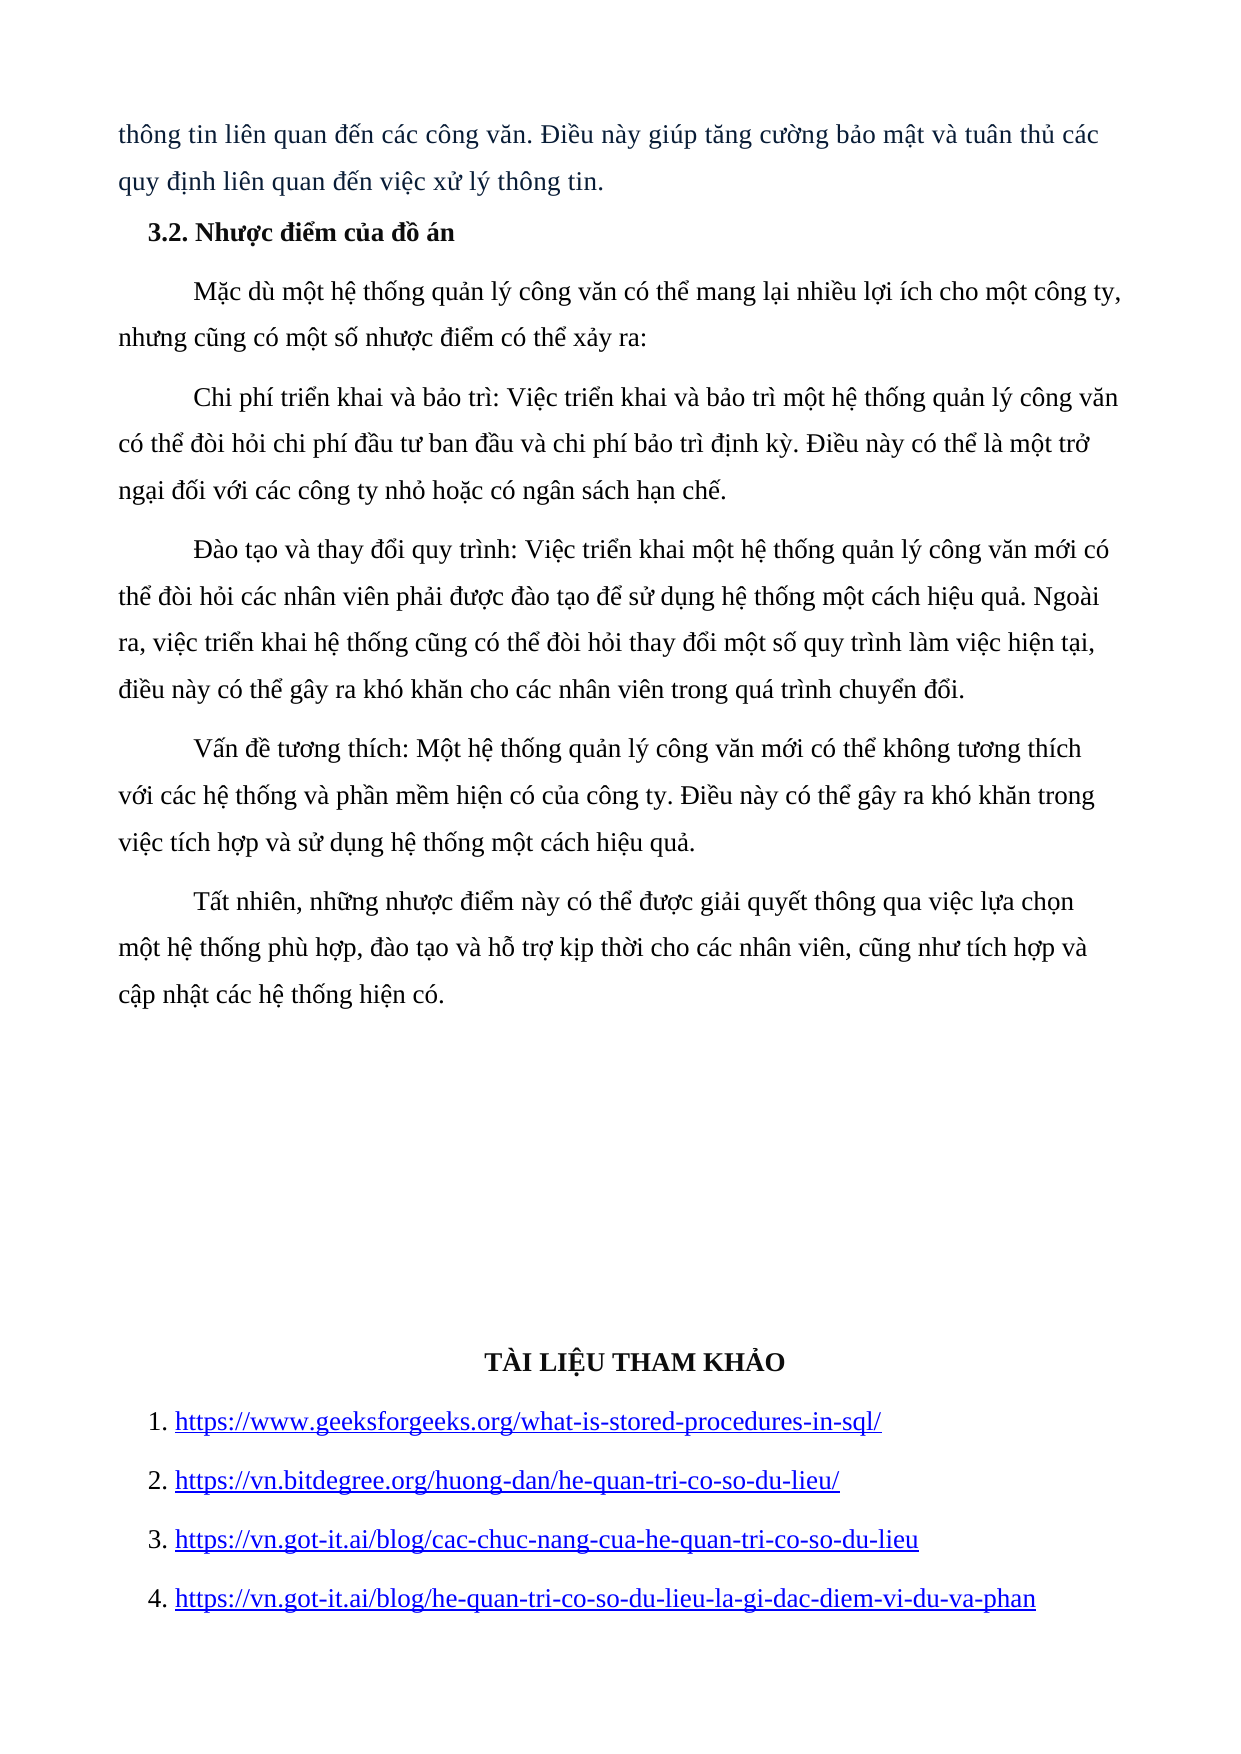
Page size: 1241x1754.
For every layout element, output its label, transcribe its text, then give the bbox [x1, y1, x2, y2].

text Mặc dù một hệ thống quản lý công văn có thể mang lại nhiều lợi ích cho một công ty, nhưng cũng có một số nhược điểm có thể xảy ra: [118, 275, 1122, 353]
text 3. https://vn.got-it.ai/blog/cac-chuc-nang-cua-he-quan-tri-co-so-du-lieu [118, 1523, 1122, 1554]
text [118, 118, 1122, 196]
text Đào tạo và thay đổi quy trình: Việc triển khai một hệ thống quản lý công văn mới có thể đòi hỏi các nhân viên phải được đào tạo để sử dụng hệ thống một cách hiệu quả. Ngoài ra, việc triển khai hệ thống cũng có thể đòi hỏi thay đổi một số quy trình làm việc hiện tại, điều này có thể gây ra khó khăn cho các nhân viên trong quá trình chuyển đổi. [118, 533, 1122, 704]
text 4. https://vn.got-it.ai/blog/he-quan-tri-co-so-du-lieu-la-gi-dac-diem-vi-du-va-phan [118, 1582, 1122, 1613]
text Chi phí triển khai và bảo trì: Việc triển khai và bảo trì một hệ thống quản lý công văn có thể đòi hỏi chi phí đầu tư ban đầu và chi phí bảo trì định kỳ. Điều này có thể là một trở ngại đối với các công ty nhỏ hoặc có ngân sách hạn chế. [118, 381, 1122, 505]
subtitle 3.2. Nhược điểm của đồ án [118, 216, 1122, 247]
subtitle TÀI LIỆU THAM KHẢO [118, 1346, 1122, 1377]
text 1. https://www.geeksforgeeks.org/what-is-stored-procedures-in-sql/ [118, 1405, 1122, 1436]
text Vấn đề tương thích: Một hệ thống quản lý công văn mới có thể không tương thích với các hệ thống và phần mềm hiện có của công ty. Điều này có thể gây ra khó khăn trong việc tích hợp và sử dụng hệ thống một cách hiệu quả. [118, 732, 1122, 857]
text Tất nhiên, những nhược điểm này có thể được giải quyết thông qua việc lựa chọn một hệ thống phù hợp, đào tạo và hỗ trợ kịp thời cho các nhân viên, cũng như tích hợp và cập nhật các hệ thống hiện có. [118, 885, 1122, 1009]
text 2. https://vn.bitdegree.org/huong-dan/he-quan-tri-co-so-du-lieu/ [118, 1464, 1122, 1495]
